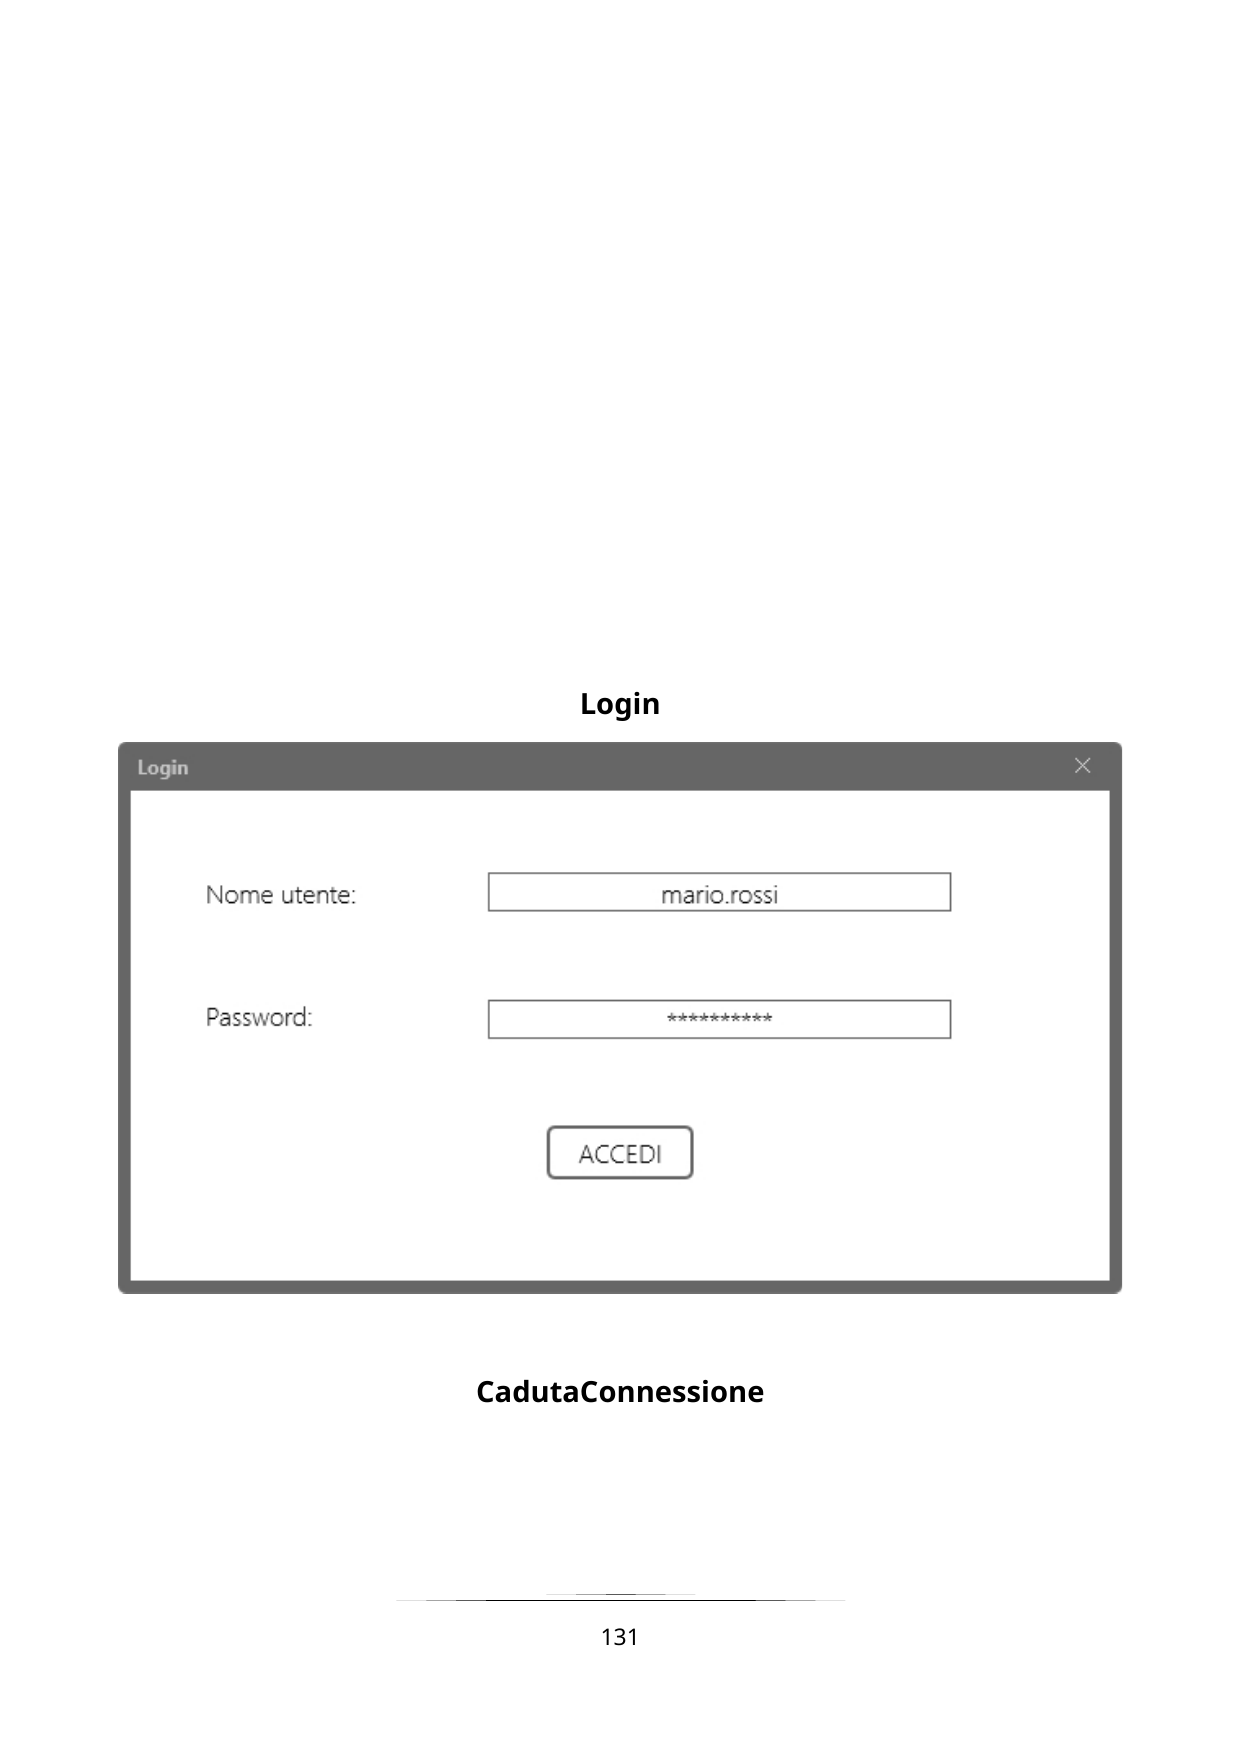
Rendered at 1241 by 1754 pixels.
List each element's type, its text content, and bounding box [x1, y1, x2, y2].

picture [118, 742, 1123, 1294]
text CadutaConnessione [118, 1372, 1122, 1411]
text Login [118, 683, 1122, 723]
